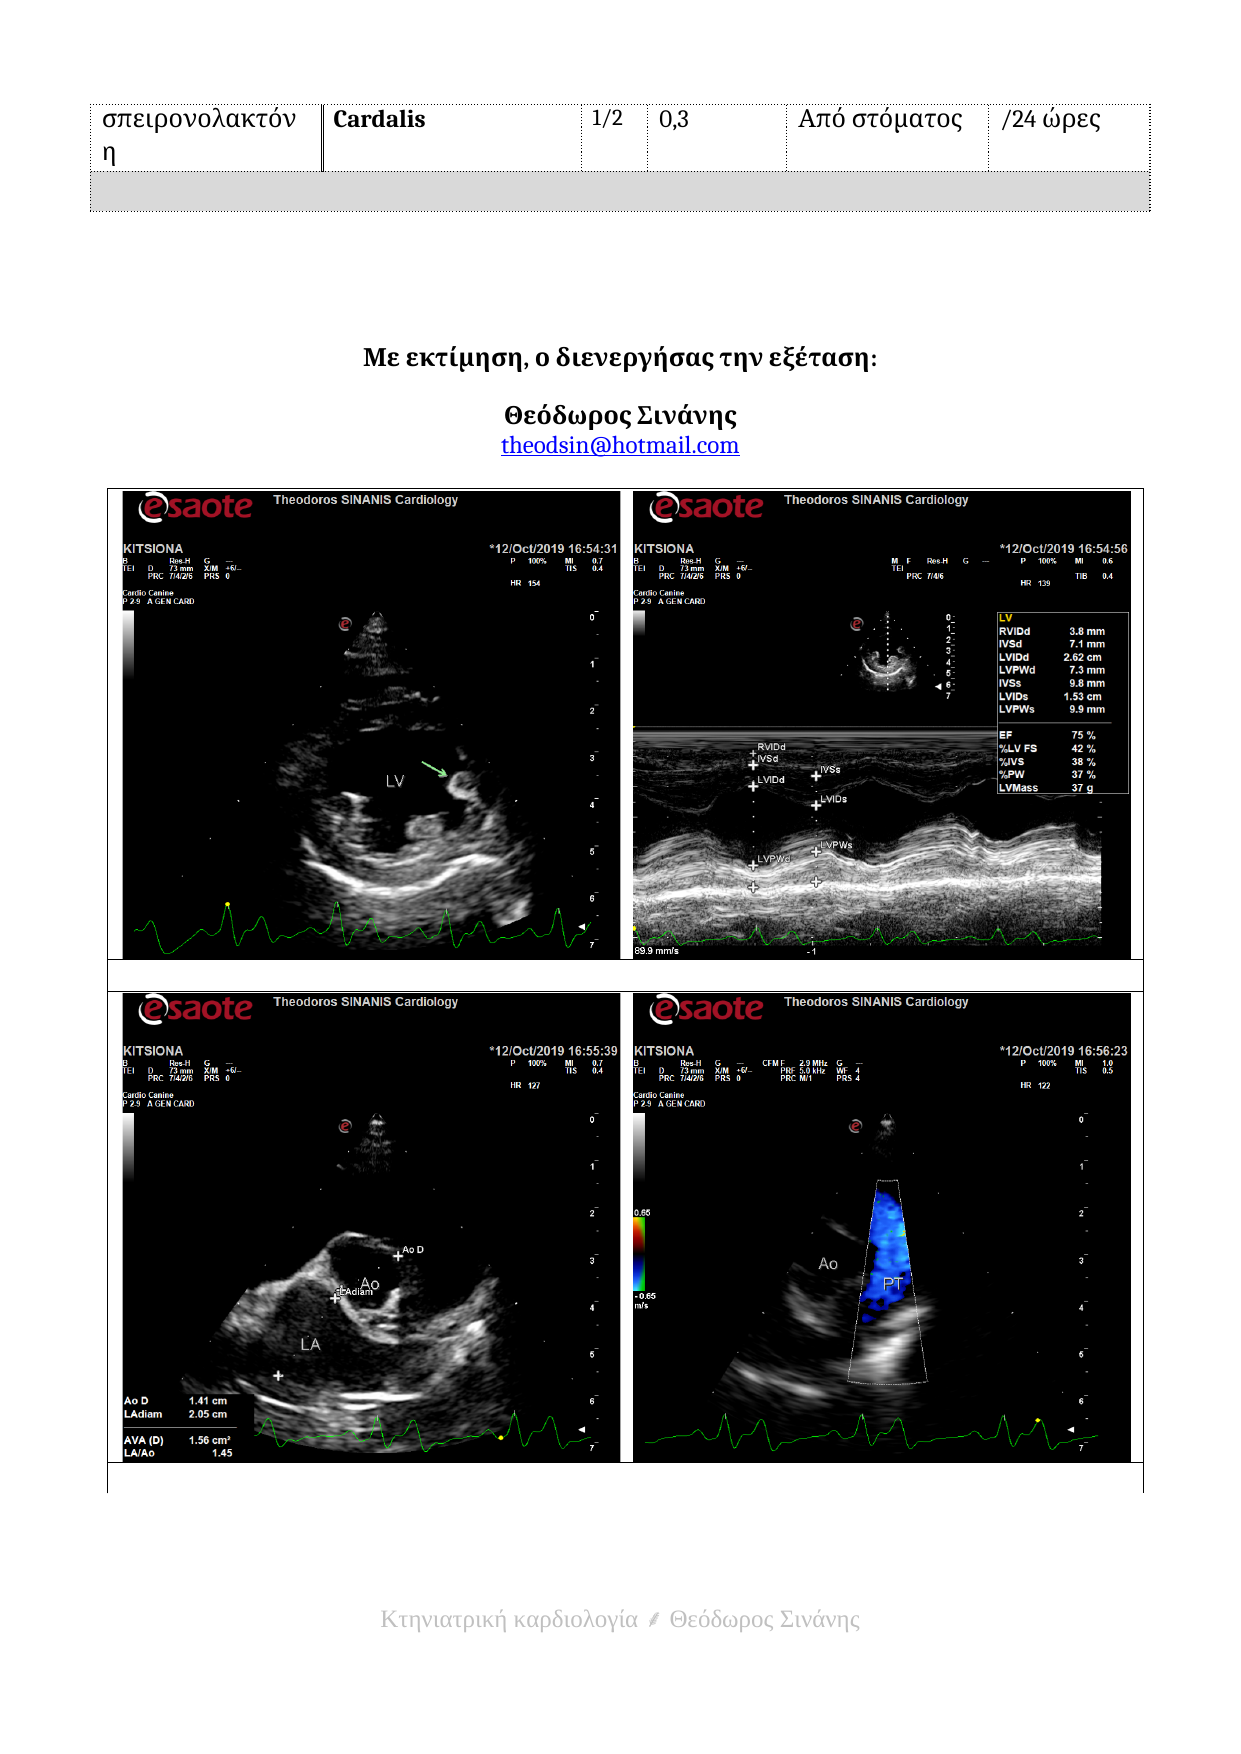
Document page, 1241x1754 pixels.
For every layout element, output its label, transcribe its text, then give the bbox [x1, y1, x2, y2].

table_cell [90, 171, 1150, 211]
table_cell /24 ώρες [989, 104, 1150, 171]
table_cell Cardalis [324, 104, 581, 171]
table_cell Από στόματος [787, 104, 989, 171]
table_cell 0,3 [648, 104, 787, 171]
text Θεόδωρος Σινάνης [148, 402, 1092, 431]
text theodsin@hotmail.com [148, 431, 1092, 459]
table_cell 1/2 [581, 104, 648, 171]
table_cell σπειρονολακτόνη [90, 104, 321, 171]
text Με εκτίμηση, ο διενεργήσας την εξέταση: [148, 344, 1092, 373]
picture [122, 491, 621, 959]
picture [633, 491, 1131, 959]
picture [633, 993, 1131, 1462]
picture [122, 993, 621, 1462]
